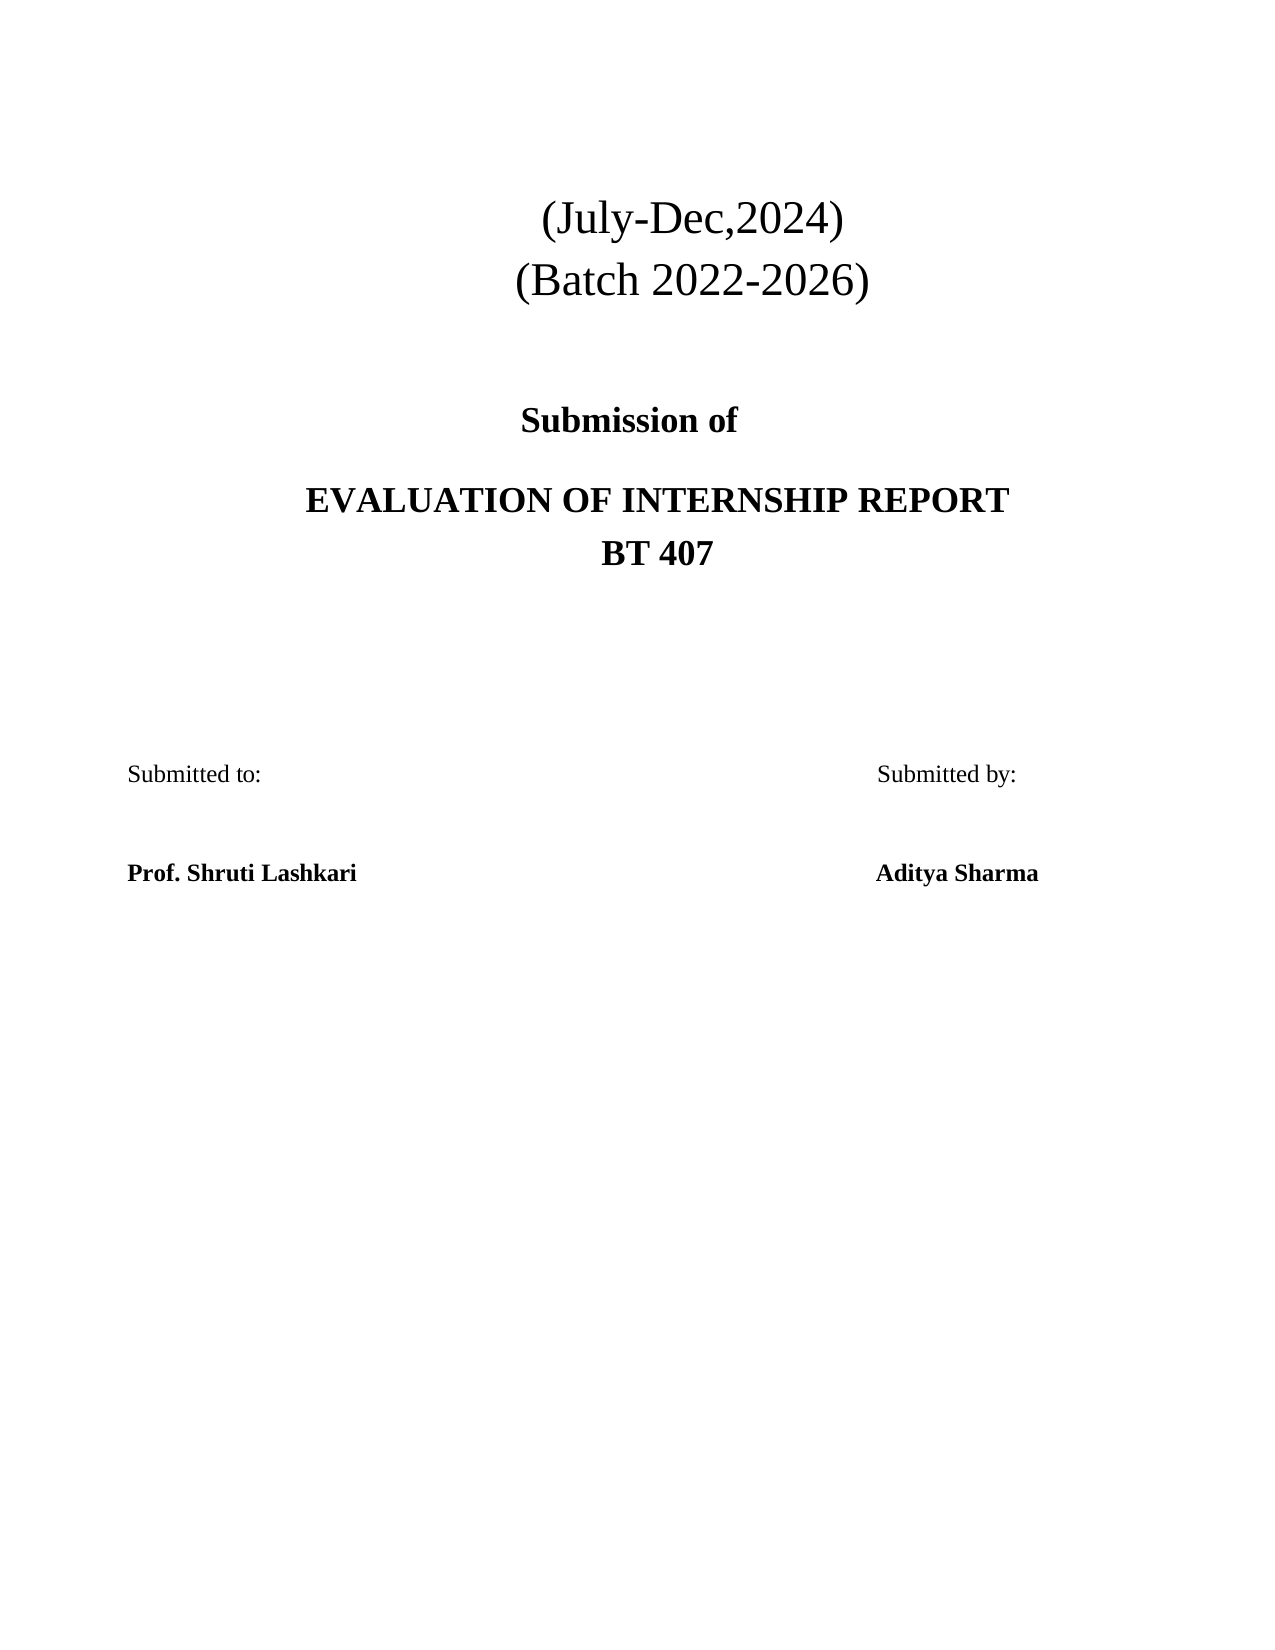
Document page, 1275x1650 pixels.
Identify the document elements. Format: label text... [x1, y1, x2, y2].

text Submitted to: Submitted by: [127, 759, 1275, 788]
text Submission of [112, 398, 1146, 440]
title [485, 189, 900, 305]
text EVALUATION OF INTERNSHIP REPORT BT 407 [305, 478, 1051, 573]
text Prof. Shruti Lashkari Aditya Sharma [127, 858, 1275, 887]
